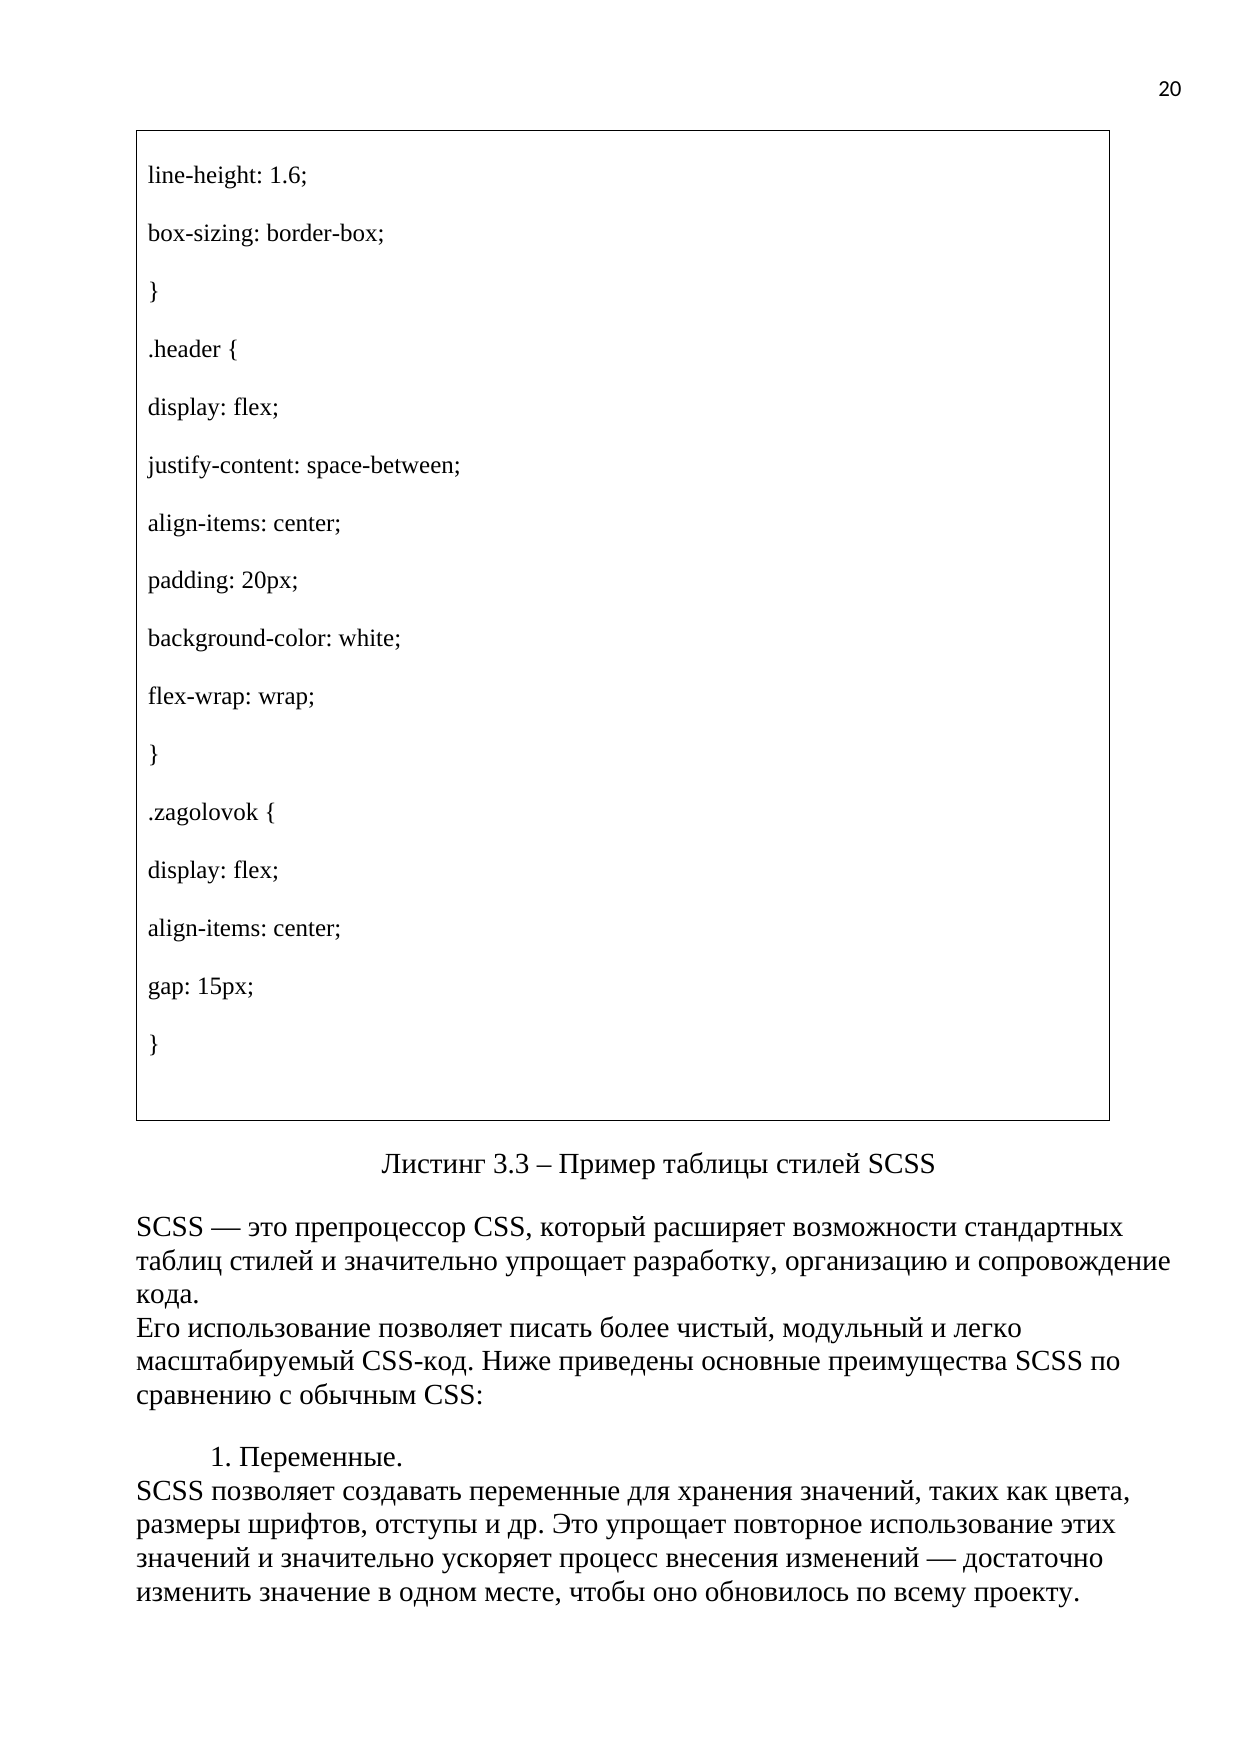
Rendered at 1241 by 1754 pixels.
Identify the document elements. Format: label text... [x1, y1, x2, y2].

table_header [137, 131, 1109, 1120]
list Переменные. SCSS позволяет создавать переменные для хранения значений, таких как цвета, размеры шрифтов, отступы и др. Это упрощает повторное использование этих значений и значительно ускоряет процесс внесения изменений — достаточно изменить значение в одном месте, чтобы оно обновилось по всему проекту. [136, 1439, 1181, 1607]
text Листинг 3.3 – Пример таблицы стилей SCSS [136, 1146, 1181, 1180]
text SCSS — это препроцессор CSS, который расширяет возможности стандартных таблиц стилей и значительно упрощает разработку, организацию и сопровождение кода. Его использование позволяет писать более чистый, модульный и легко масштабируемый CSS-код. Ниже приведены основные преимущества SCSS по сравнению с обычным CSS: [136, 1209, 1181, 1410]
